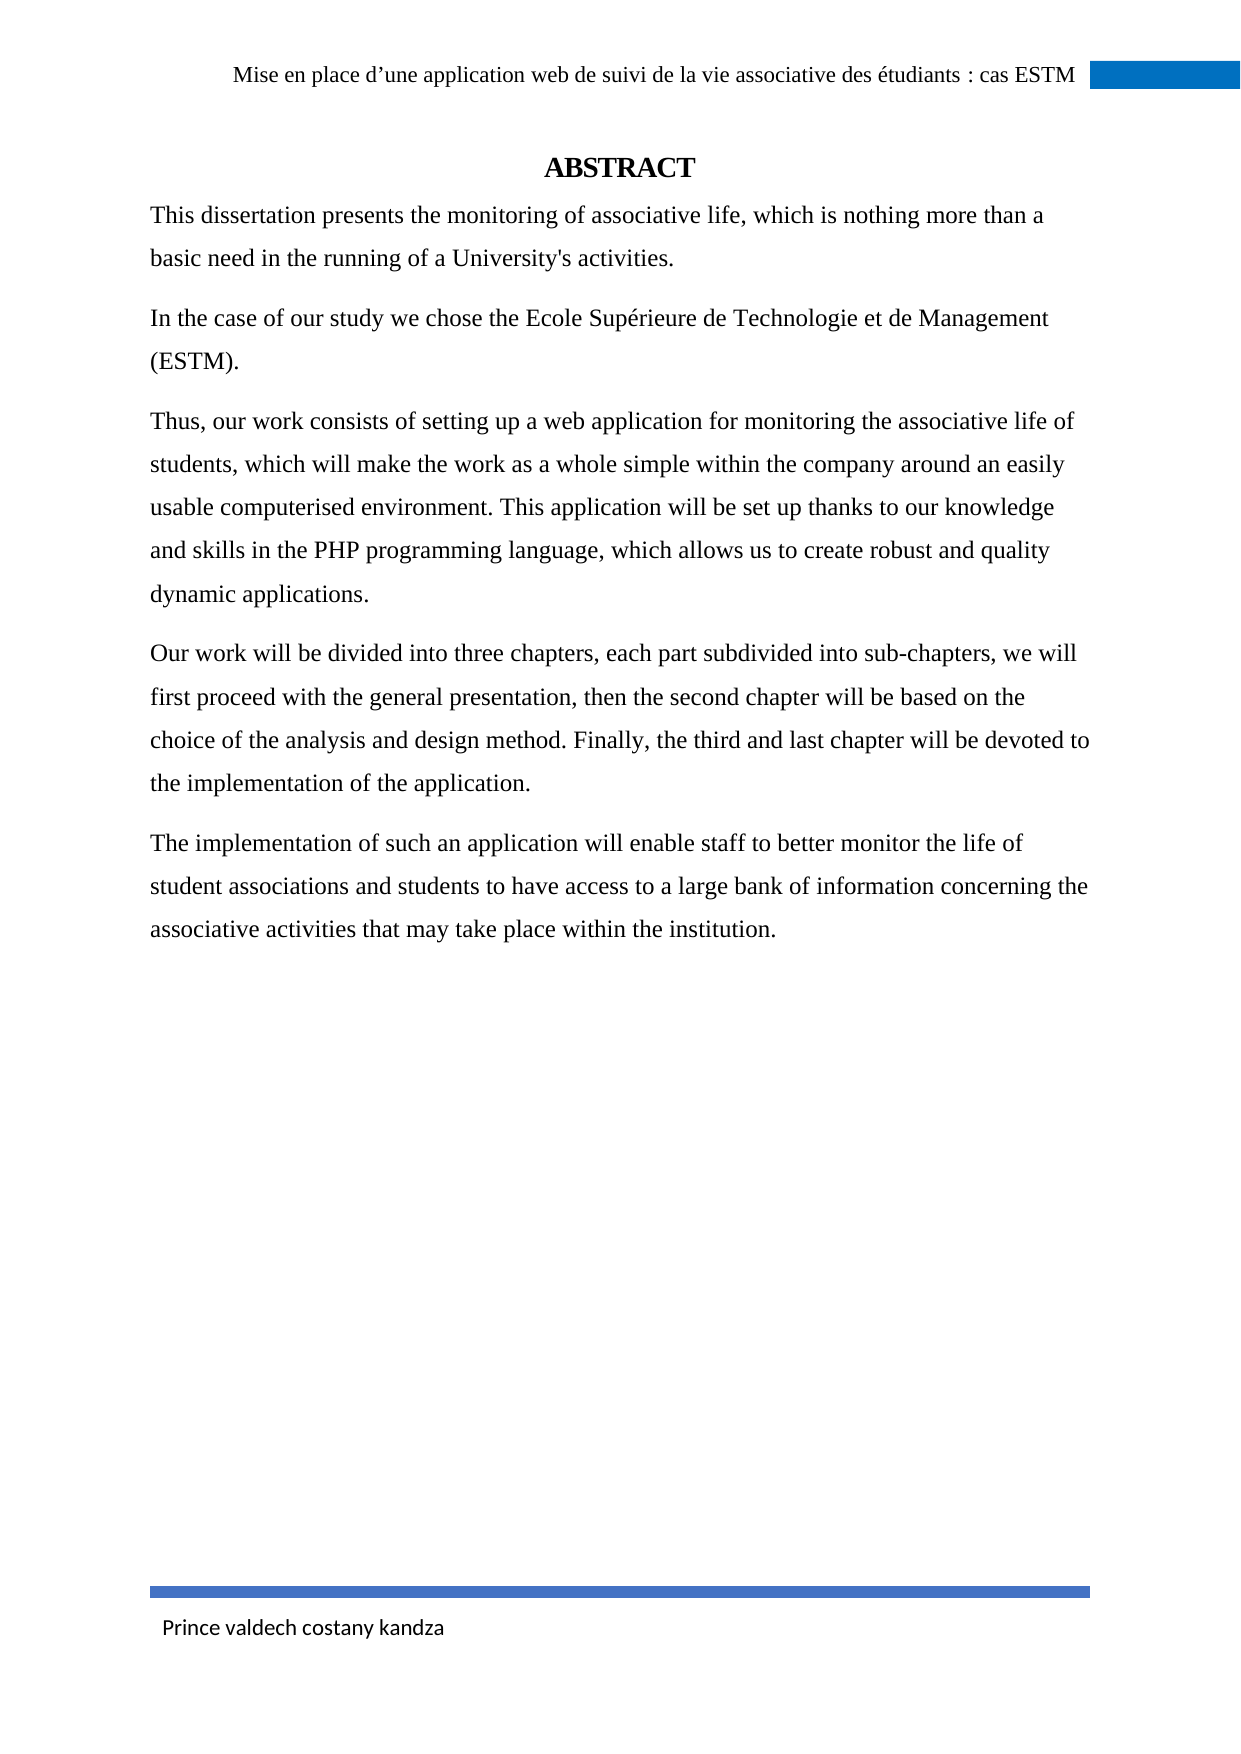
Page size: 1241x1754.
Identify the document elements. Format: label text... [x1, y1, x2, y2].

text This dissertation presents the monitoring of associative life, which is nothing more than a basic need in the running of a University's activities. [150, 200, 1090, 272]
title ABSTRACT [150, 150, 1090, 183]
text In the case of our study we chose the Ecole Supérieure de Technologie et de Management (ESTM). [150, 303, 1090, 375]
text Thus, our work consists of setting up a web application for monitoring the associative life of students, which will make the work as a whole simple within the company around an easily usable computerised environment. This application will be set up thanks to our knowledge and skills in the PHP programming language, which allows us to create robust and quality dynamic applications. [150, 406, 1090, 607]
text Our work will be divided into three chapters, each part subdivided into sub-chapters, we will first proceed with the general presentation, then the second chapter will be based on the choice of the analysis and design method. Finally, the third and last chapter will be devoted to the implementation of the application. [150, 638, 1090, 797]
text The implementation of such an application will enable staff to better monitor the life of student associations and students to have access to a large bank of information concerning the associative activities that may take place within the institution. [150, 828, 1090, 943]
